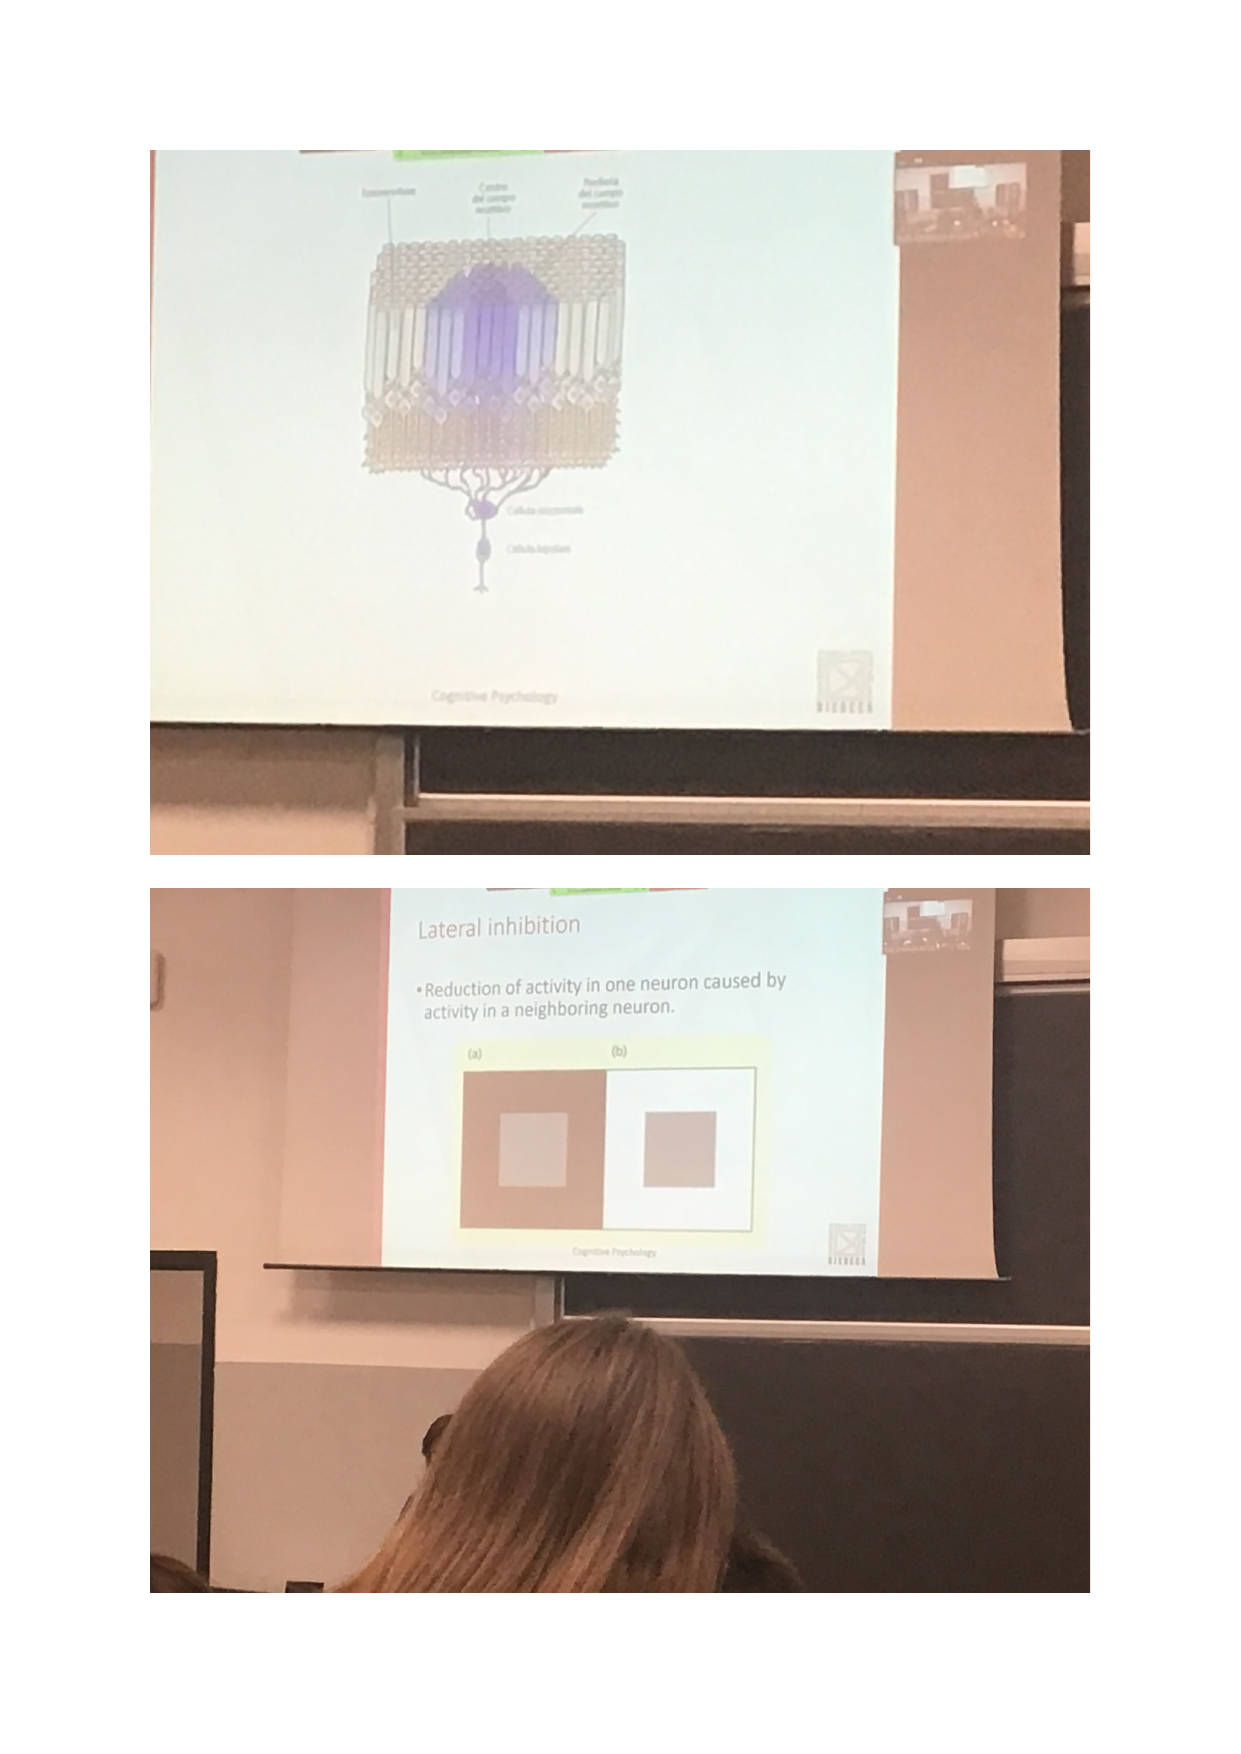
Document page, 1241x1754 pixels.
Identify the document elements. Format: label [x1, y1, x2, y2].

picture [150, 888, 1091, 1593]
picture [150, 150, 1091, 855]
